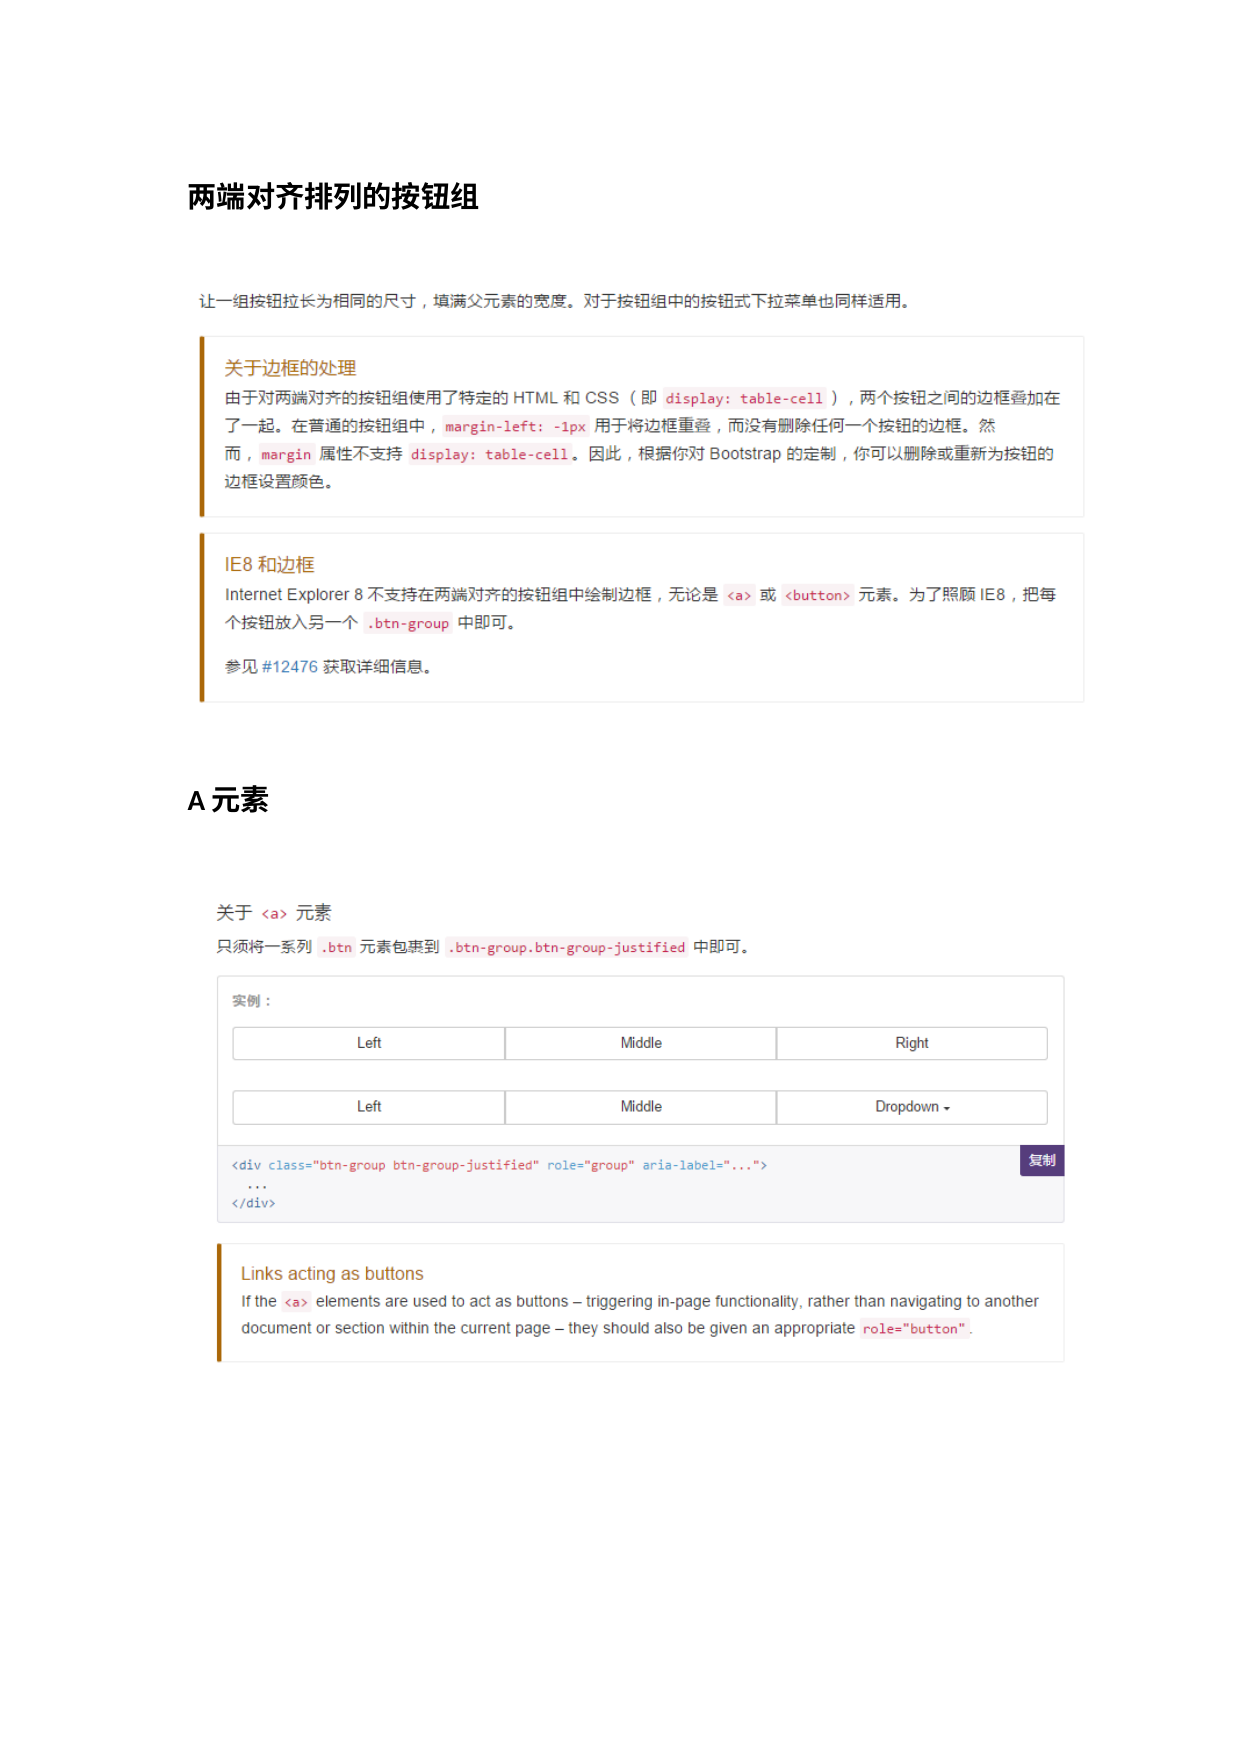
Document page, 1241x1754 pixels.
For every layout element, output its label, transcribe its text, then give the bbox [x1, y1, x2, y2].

subtitle 两端对齐排列的按钮组 [187, 162, 1053, 227]
subtitle A元素 [187, 765, 1053, 830]
picture [187, 280, 1088, 705]
picture [187, 883, 1088, 1368]
